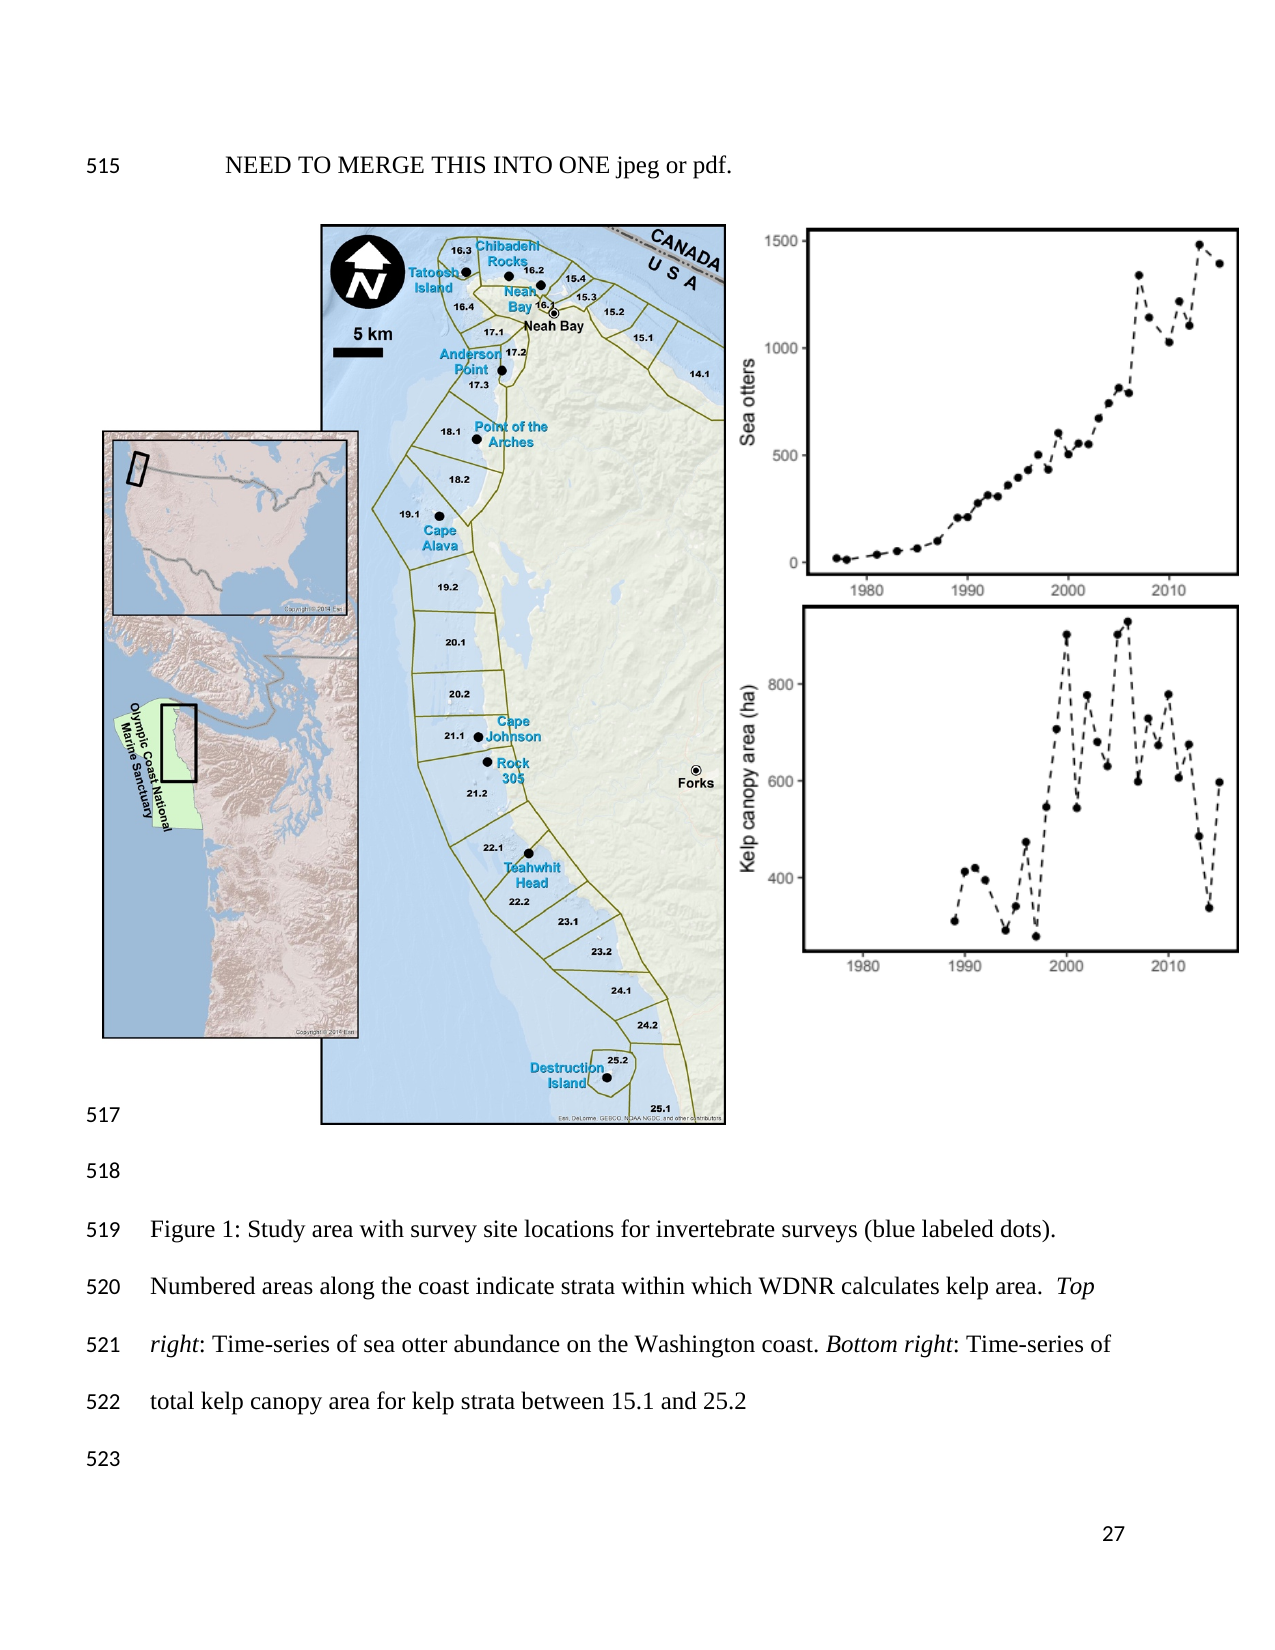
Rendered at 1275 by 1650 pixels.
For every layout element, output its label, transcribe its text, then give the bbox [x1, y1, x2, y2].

picture [102, 224, 726, 1125]
text NEED TO MERGE THIS INTO ONE jpeg or pdf. [150, 150, 1125, 179]
text Figure 1: Study area with survey site locations for invertebrate surveys (blue labeled dots). Numbered areas along the coast indicate strata within which WDNR calculates kelp area. Top right: Time-series of sea otter abundance on the Washington coast. Bottom right: Time-series of total kelp canopy area for kelp strata between 15.1 and 25.2 [150, 1214, 1125, 1415]
